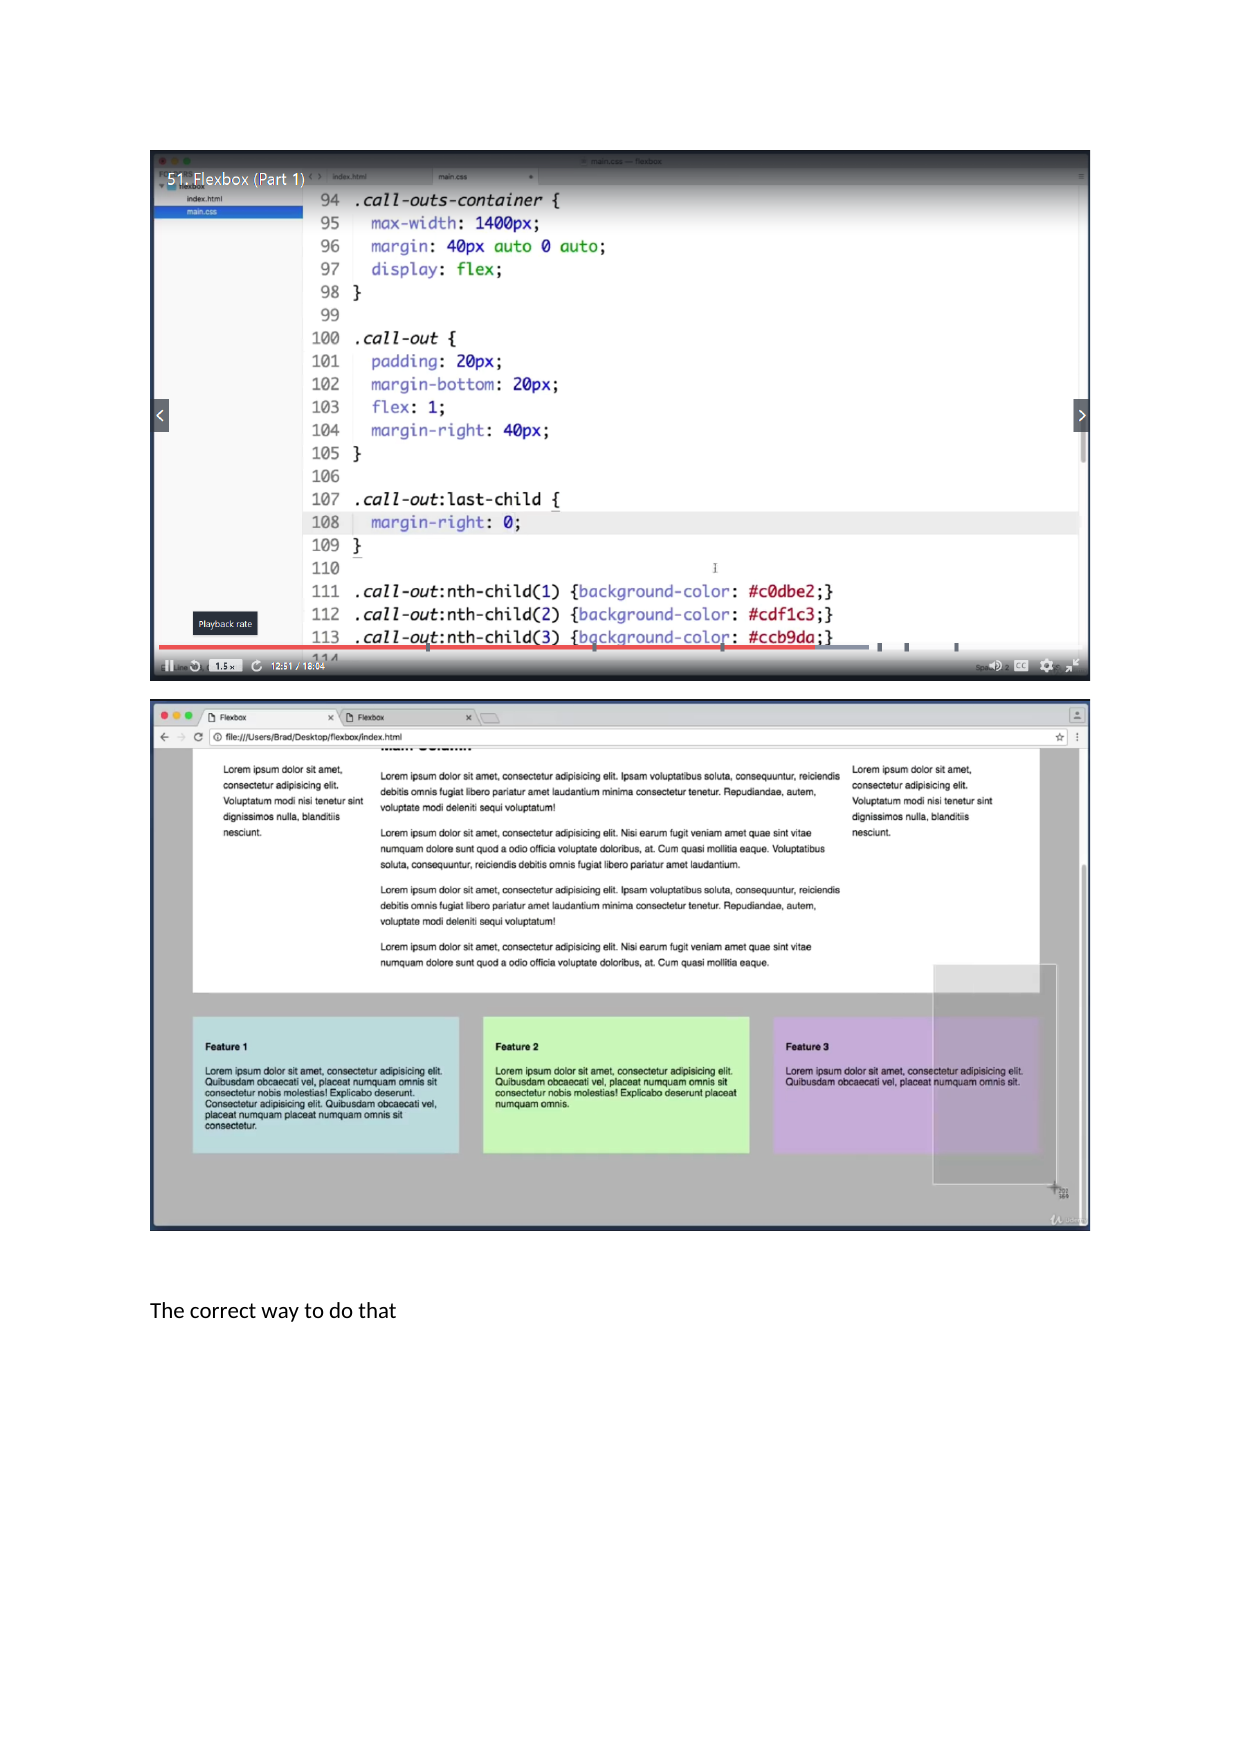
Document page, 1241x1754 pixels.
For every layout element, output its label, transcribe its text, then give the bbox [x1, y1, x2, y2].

text The correct way to do that [150, 1296, 1090, 1324]
picture [150, 699, 1091, 1231]
picture [150, 150, 1091, 681]
